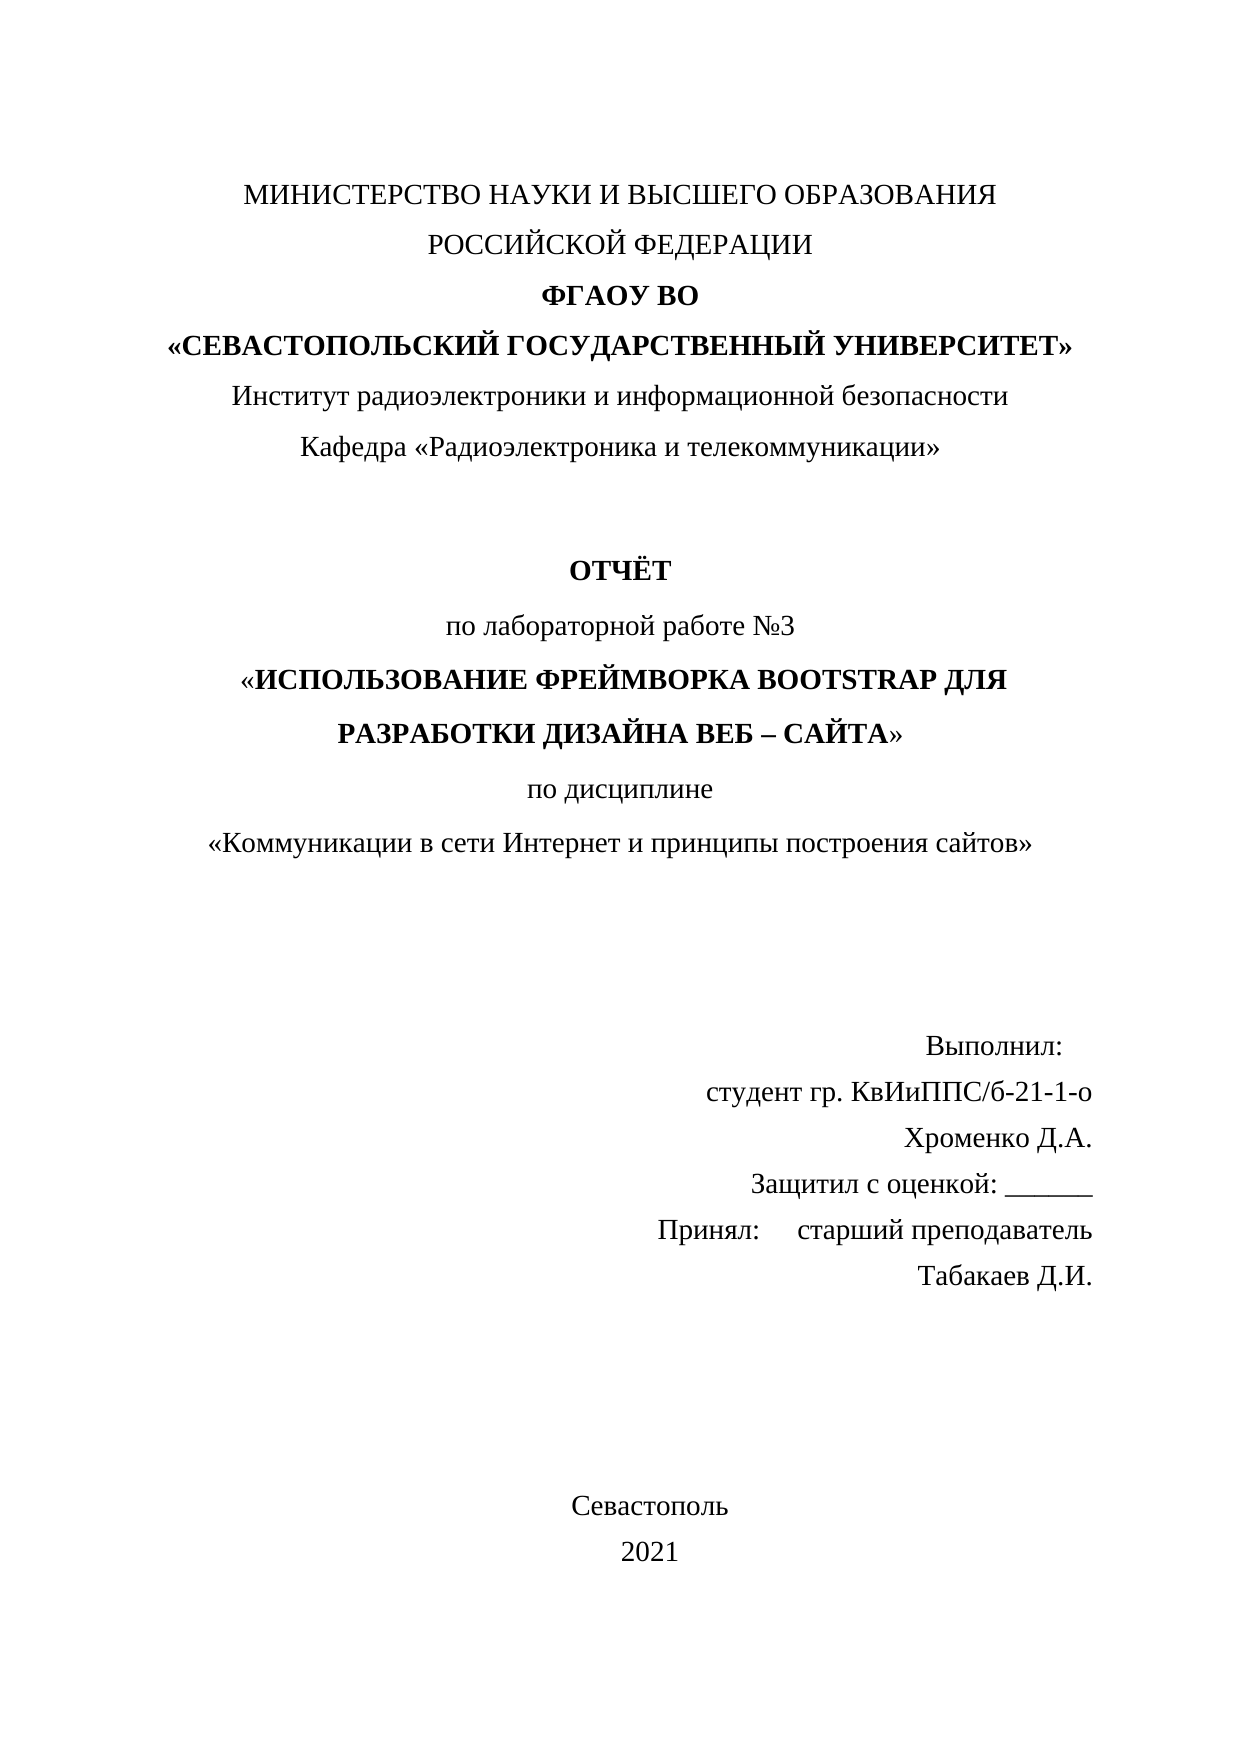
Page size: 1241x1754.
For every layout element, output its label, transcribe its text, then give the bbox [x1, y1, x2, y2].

text «Коммуникации в сети Интернет и принципы построения сайтов» [148, 825, 1092, 859]
text Табакаев Д.И. [148, 1258, 1092, 1292]
text «ИСПОЛЬЗОВАНИЕ ФРЕЙМВОРКА BOOTSTRAP ДЛЯ [148, 662, 1092, 696]
text Принял: старший преподаватель [148, 1212, 1092, 1246]
text МИНИСТЕРСТВО НАУКИ И ВЫСШЕГО ОБРАЗОВАНИЯ РОССИЙСКОЙ ФЕДЕРАЦИИ [148, 177, 1092, 261]
text по лабораторной работе №3 [148, 608, 1092, 641]
text ФГАОУ ВО «СЕВАСТОПОЛЬСКИЙ ГОСУДАРСТВЕННЫЙ УНИВЕРСИТЕТ» [148, 278, 1092, 362]
text РАЗРАБОТКИ ДИЗАЙНА ВЕБ – САЙТА» [148, 716, 1092, 750]
text Защитил с оценкой: ______ [148, 1166, 1092, 1200]
text ОТЧЁТ [148, 553, 1092, 587]
text Институт радиоэлектроники и информационной безопасности [148, 378, 1092, 412]
text Выполнил: [148, 1028, 1092, 1062]
text студент гр. КвИиППС/б-21-1-о [148, 1074, 1092, 1108]
text Севастополь [148, 1488, 1092, 1522]
text Кафедра «Радиоэлектроника и телекоммуникации» [148, 429, 1092, 462]
text Хроменко Д.А. [148, 1120, 1092, 1154]
text по дисциплине [148, 771, 1092, 804]
text 2021 [148, 1534, 1092, 1568]
